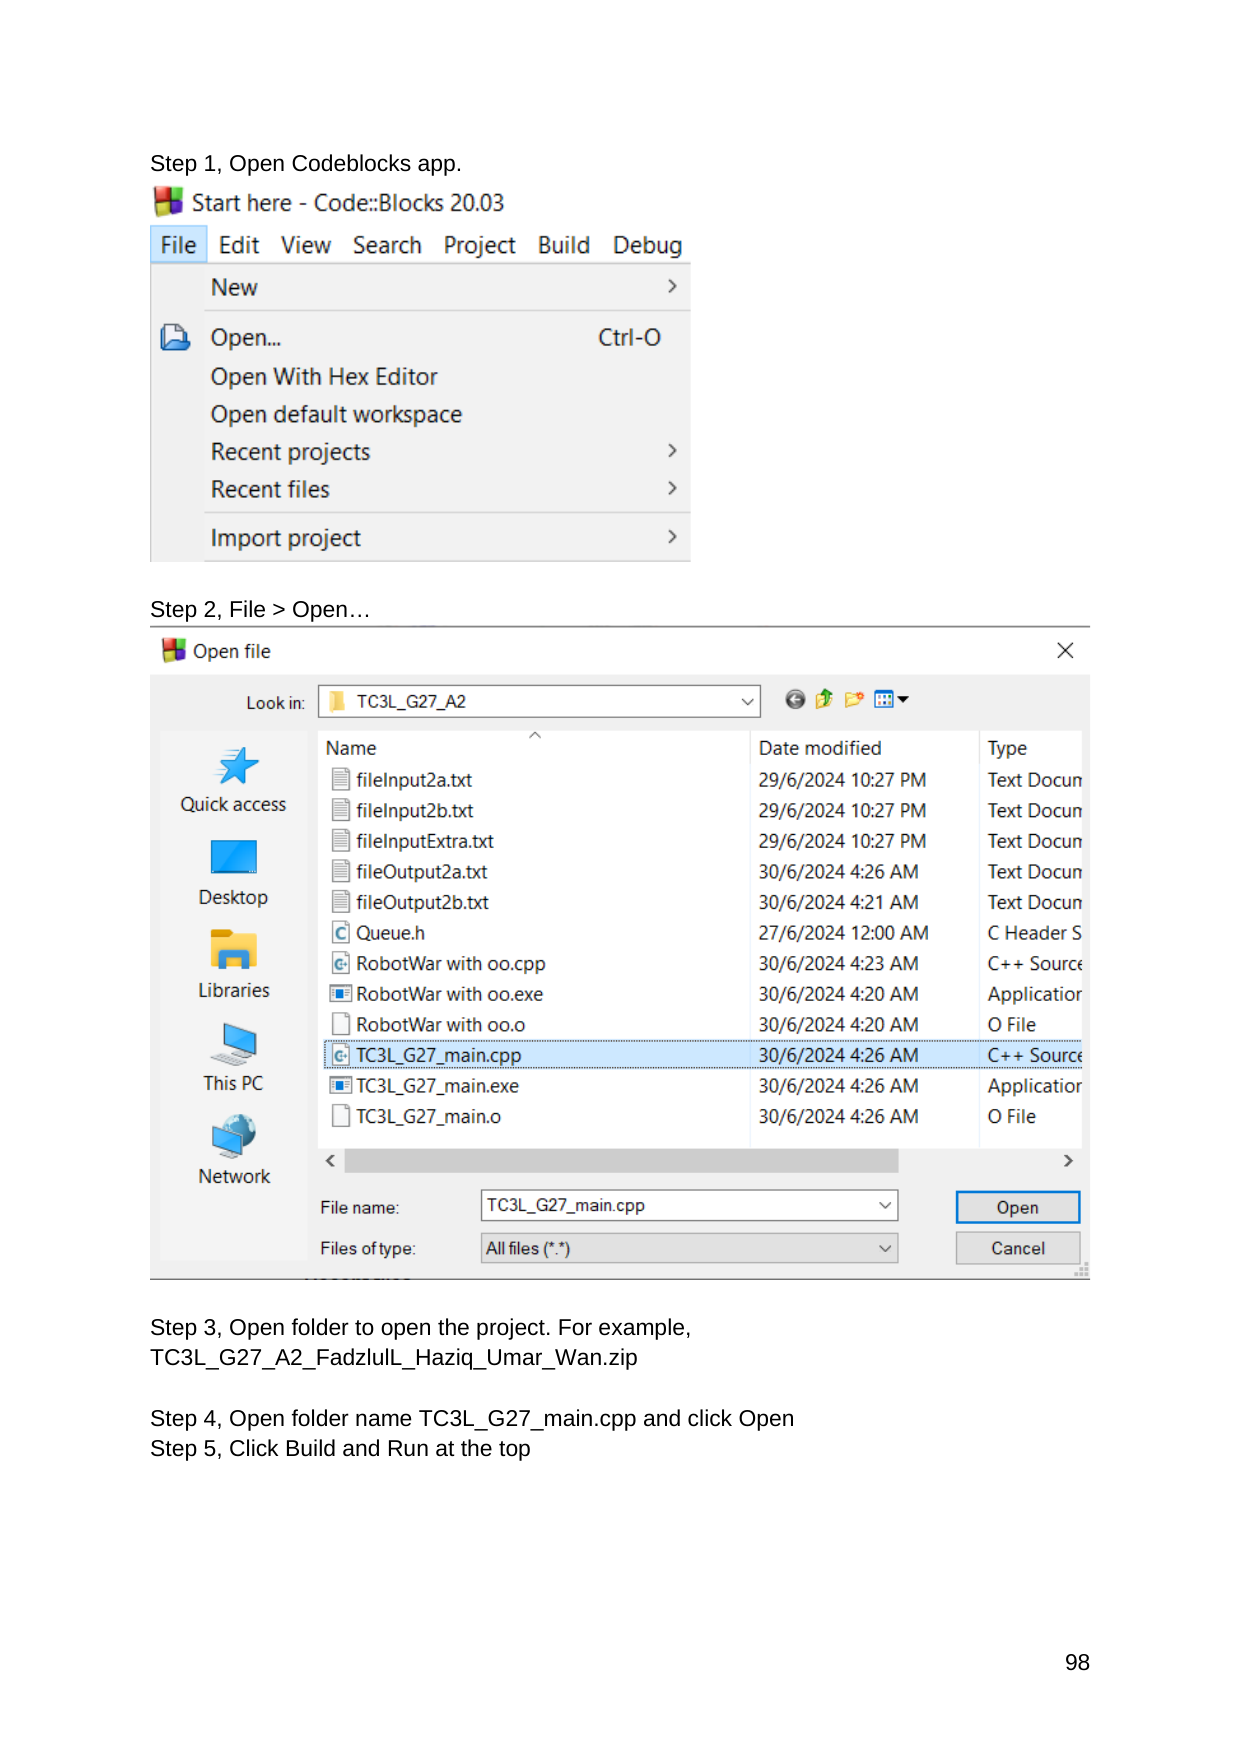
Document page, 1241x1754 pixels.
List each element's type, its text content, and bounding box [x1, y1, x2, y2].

text Step 4, Open folder name TC3L_G27_main.cpp and click Open [150, 1404, 1090, 1431]
picture [150, 625, 1091, 1280]
text Step 5, Click Build and Run at the top [150, 1435, 1090, 1461]
text Step 1, Open Codeblocks app. [150, 150, 1090, 176]
text Step 2, File > Open… [150, 596, 1090, 622]
picture [150, 180, 691, 562]
text Step 3, Open folder to open the project. For example, TC3L_G27_A2_FadzlulL_Haziq_Umar_Wan.zip [150, 1314, 1090, 1371]
